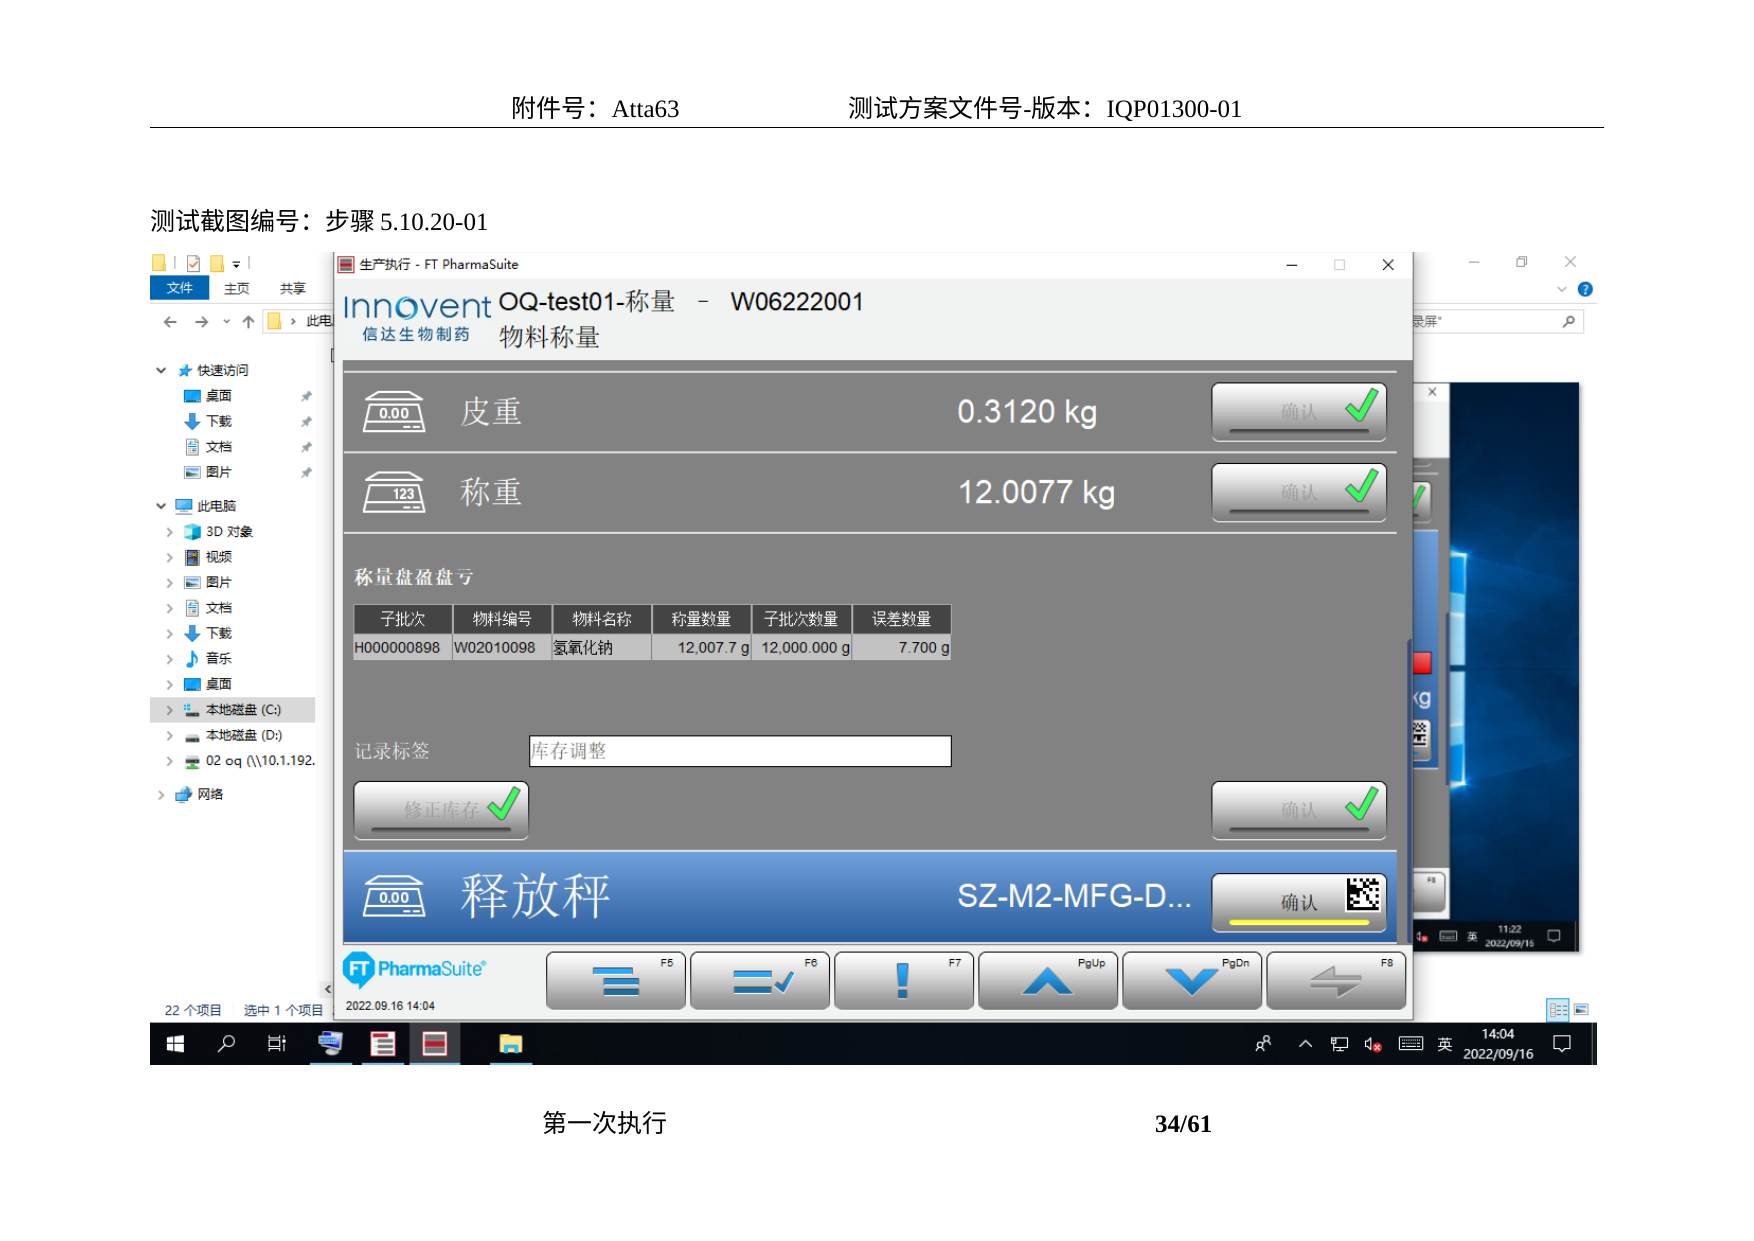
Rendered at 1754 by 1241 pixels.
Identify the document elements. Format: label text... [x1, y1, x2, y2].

text 测试截图编号：步骤5.10.20-01 [150, 187, 1604, 252]
picture [150, 252, 1597, 1065]
